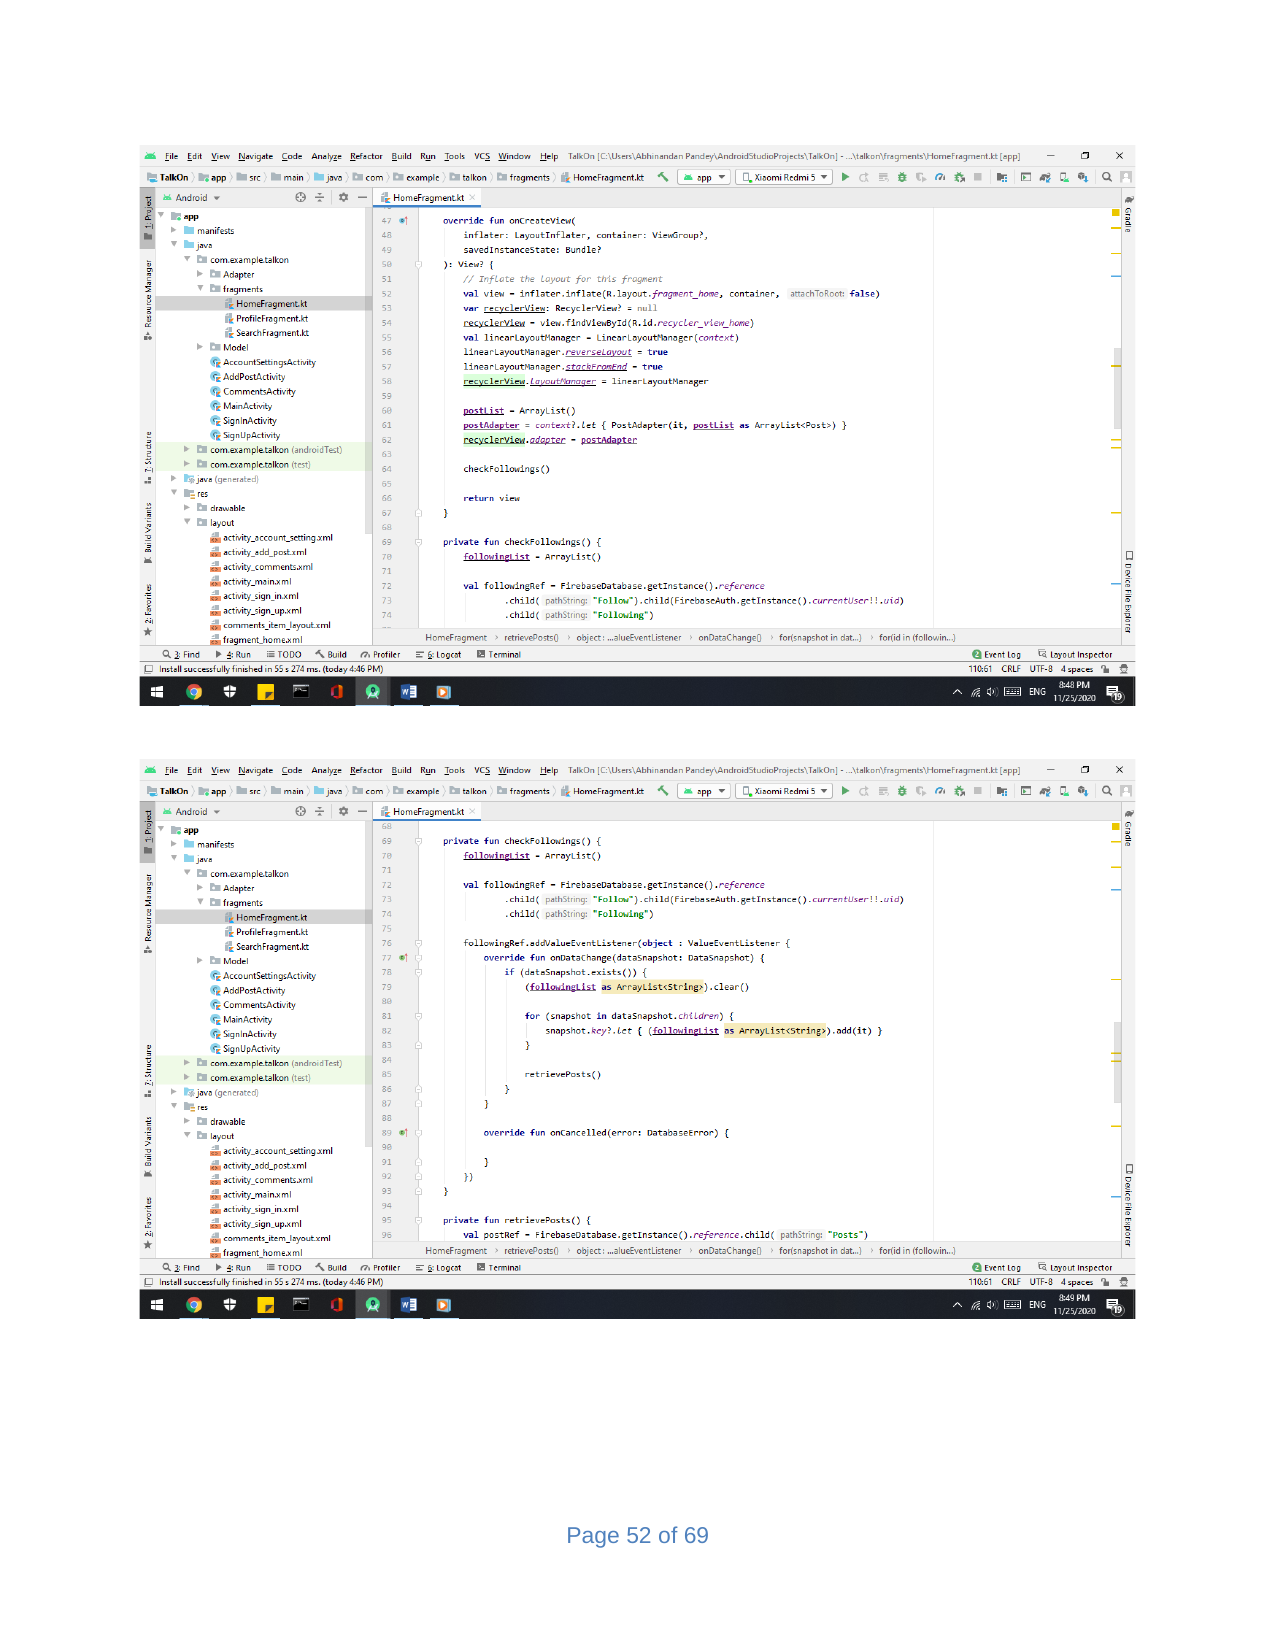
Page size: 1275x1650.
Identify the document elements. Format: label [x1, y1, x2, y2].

picture [139, 759, 1136, 1319]
picture [139, 145, 1136, 706]
